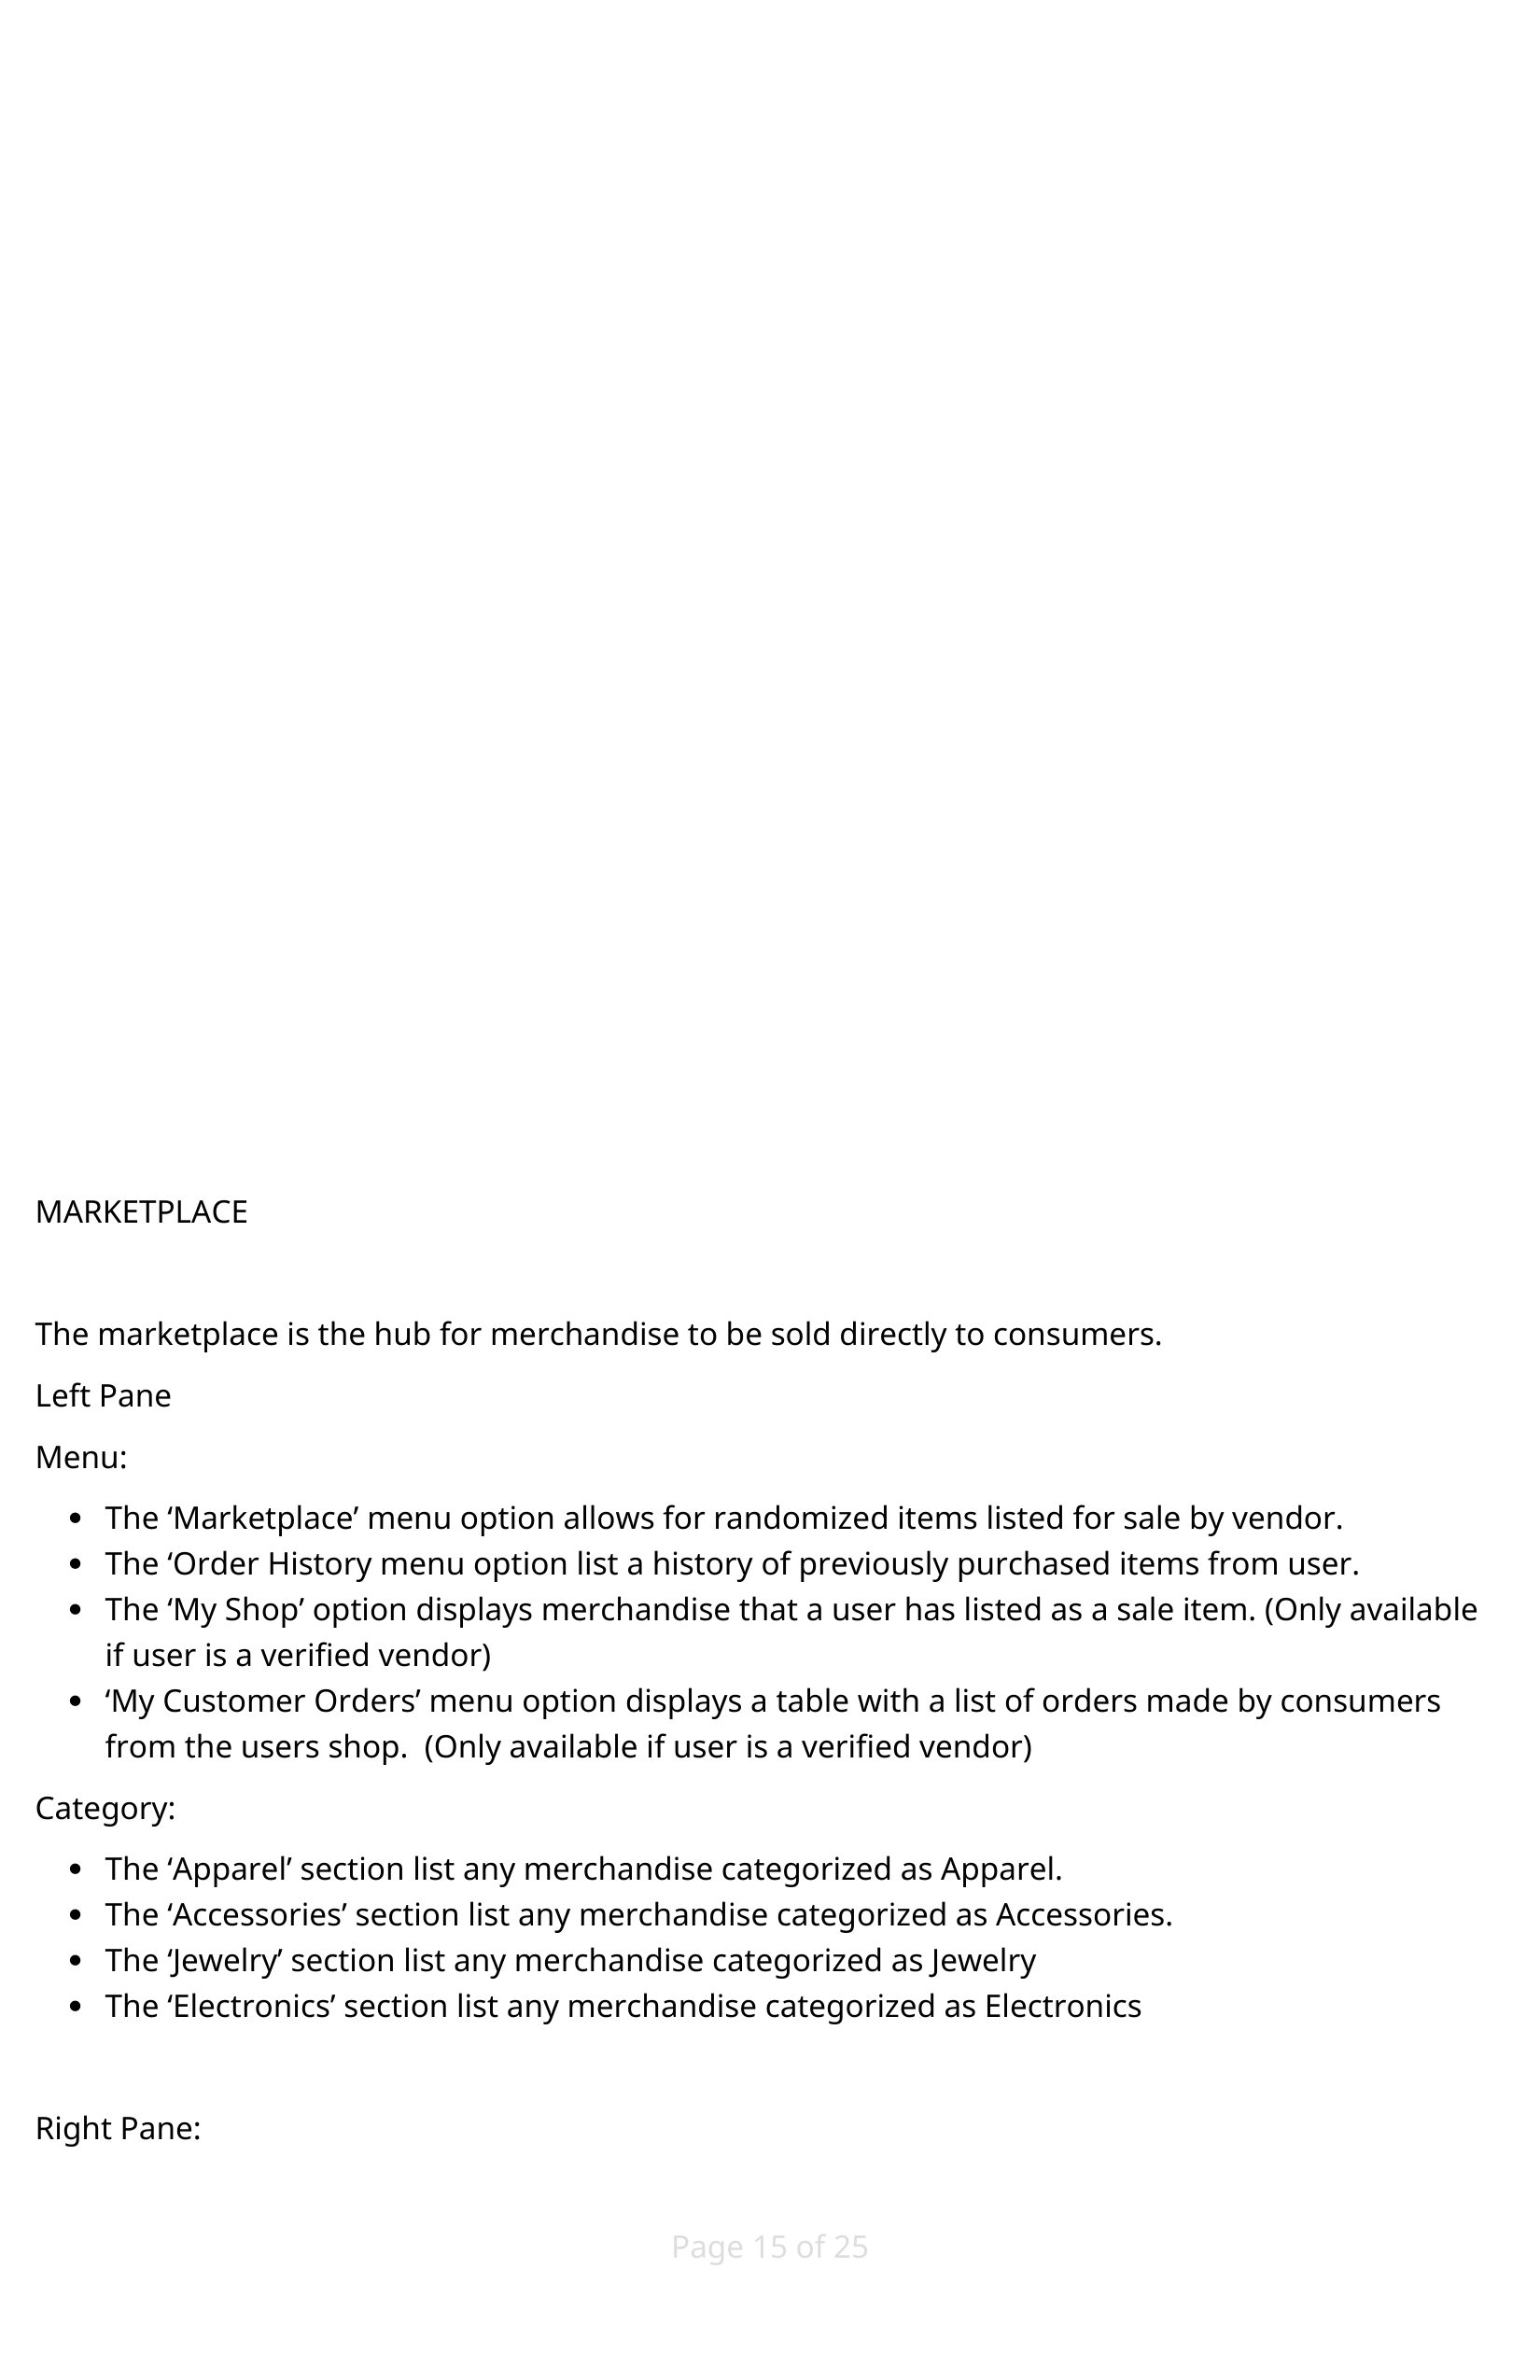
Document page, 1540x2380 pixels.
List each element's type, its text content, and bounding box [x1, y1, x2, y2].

list The ‘My Shop’ option displays merchandise that a user has listed as a sale item. (Only available if user is a verified vendor) [70, 1588, 1505, 1675]
list The ‘Electronics’ section list any merchandise categorized as Electronics [70, 1984, 1505, 2026]
list ‘My Customer Orders’ menu option displays a table with a list of orders made by consumers from the users shop. (Only available if user is a verified vendor) [70, 1679, 1505, 1767]
text Left Pane [35, 1374, 1505, 1416]
text The marketplace is the hub for merchandise to be sold directly to consumers. [35, 1312, 1505, 1355]
text Category: [35, 1785, 1505, 1828]
list The ‘Order History menu option list a history of previously purchased items from user. [70, 1542, 1505, 1584]
list The ‘Apparel’ section list any merchandise categorized as Apparel. [70, 1847, 1505, 1889]
list The ‘Marketplace’ menu option allows for randomized items listed for sale by vendor. [70, 1496, 1505, 1538]
list The ‘Jewelry’ section list any merchandise categorized as Jewelry [70, 1939, 1505, 1981]
text MARKETPLACE [35, 1190, 1505, 1232]
text Right Pane: [35, 2107, 1505, 2149]
list The ‘Accessories’ section list any merchandise categorized as Accessories. [70, 1893, 1505, 1935]
text Menu: [35, 1435, 1505, 1477]
